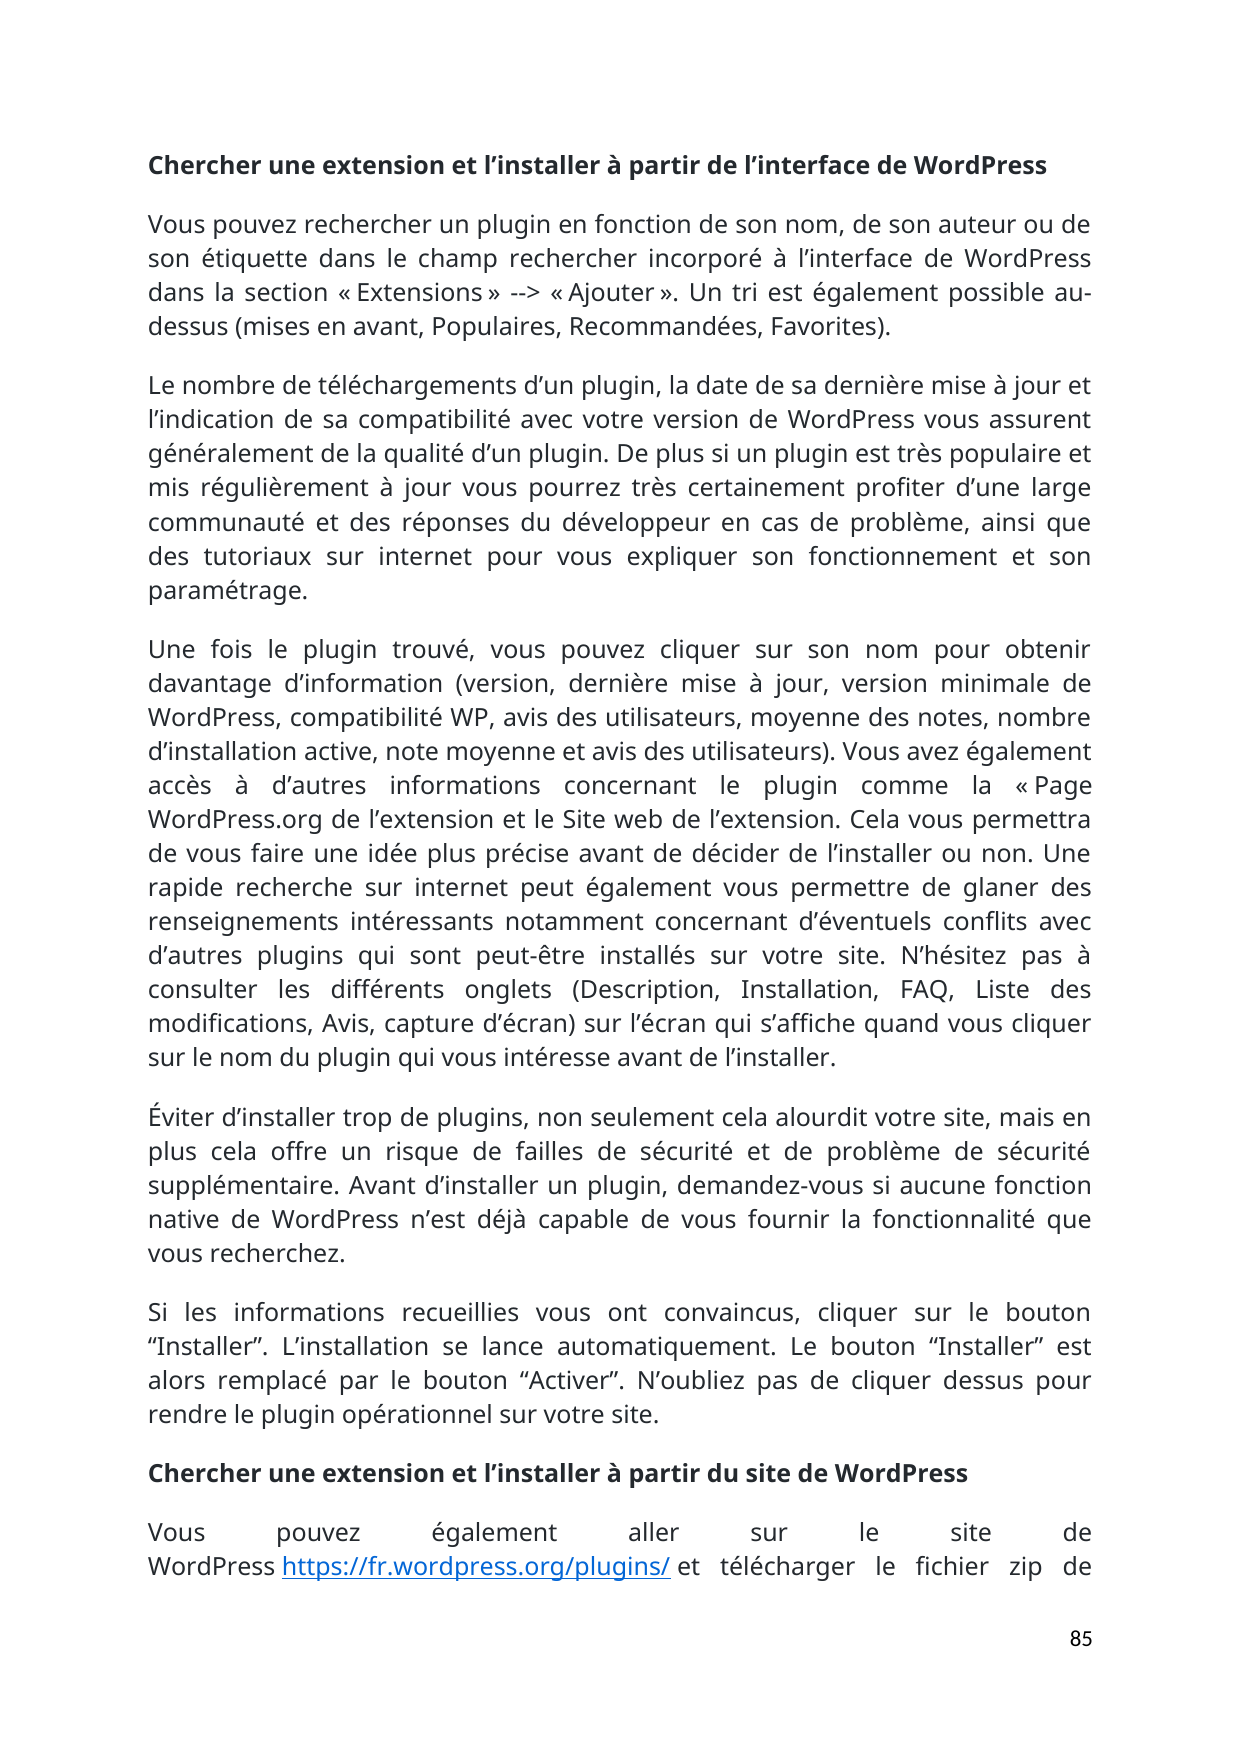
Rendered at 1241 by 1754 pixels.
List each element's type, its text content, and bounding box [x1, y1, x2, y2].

text Le nombre de téléchargements d’un plugin, la date de sa dernière mise à jour et l’indication de sa compatibilité avec votre version de WordPress vous assurent généralement de la qualité d’un plugin. De plus si un plugin est très populaire et mis régulièrement à jour vous pourrez très certainement profiter d’une large communauté et des réponses du développeur en cas de problème, ainsi que des tutoriaux sur internet pour vous expliquer son fonctionnement et son paramétrage. [148, 368, 1093, 606]
text Éviter d’installer trop de plugins, non seulement cela alourdit votre site, mais en plus cela offre un risque de failles de sécurité et de problème de sécurité supplémentaire. Avant d’installer un plugin, demandez-vous si aucune fonction native de WordPress n’est déjà capable de vous fournir la fonctionnalité que vous recherchez. [148, 1099, 1093, 1269]
text Si les informations recueillies vous ont convaincus, cliquer sur le bouton “Installer”. L’installation se lance automatiquement. Le bouton “Installer” est alors remplacé par le bouton “Activer”. N’oubliez pas de cliquer dessus pour rendre le plugin opérationnel sur votre site. [148, 1294, 1093, 1431]
text Chercher une extension et l’installer à partir de l’interface de WordPress [148, 148, 1093, 182]
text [148, 1515, 1093, 1583]
text Une fois le plugin trouvé, vous pouvez cliquer sur son nom pour obtenir davantage d’information (version, dernière mise à jour, version minimale de WordPress, compatibilité WP, avis des utilisateurs, moyenne des notes, nombre d’installation active, note moyenne et avis des utilisateurs). Vous avez également accès à d’autres informations concernant le plugin comme la « Page WordPress.org de l’extension et le Site web de l’extension. Cela vous permettra de vous faire une idée plus précise avant de décider de l’installer ou non. Une rapide recherche sur internet peut également vous permettre de glaner des renseignements intéressants notamment concernant d’éventuels conflits avec d’autres plugins qui sont peut-être installés sur votre site. N’hésitez pas à consulter les différents onglets (Description, Installation, FAQ, Liste des modifications, Avis, capture d’écran) sur l’écran qui s’affiche quand vous cliquer sur le nom du plugin qui vous intéresse avant de l’installer. [148, 631, 1093, 1074]
text Vous pouvez rechercher un plugin en fonction de son nom, de son auteur ou de son étiquette dans le champ rechercher incorporé à l’interface de WordPress dans la section « Extensions » --> « Ajouter ». Un tri est également possible au-dessus (mises en avant, Populaires, Recommandées, Favorites). [148, 207, 1093, 343]
text Chercher une extension et l’installer à partir du site de WordPress [148, 1456, 1093, 1490]
